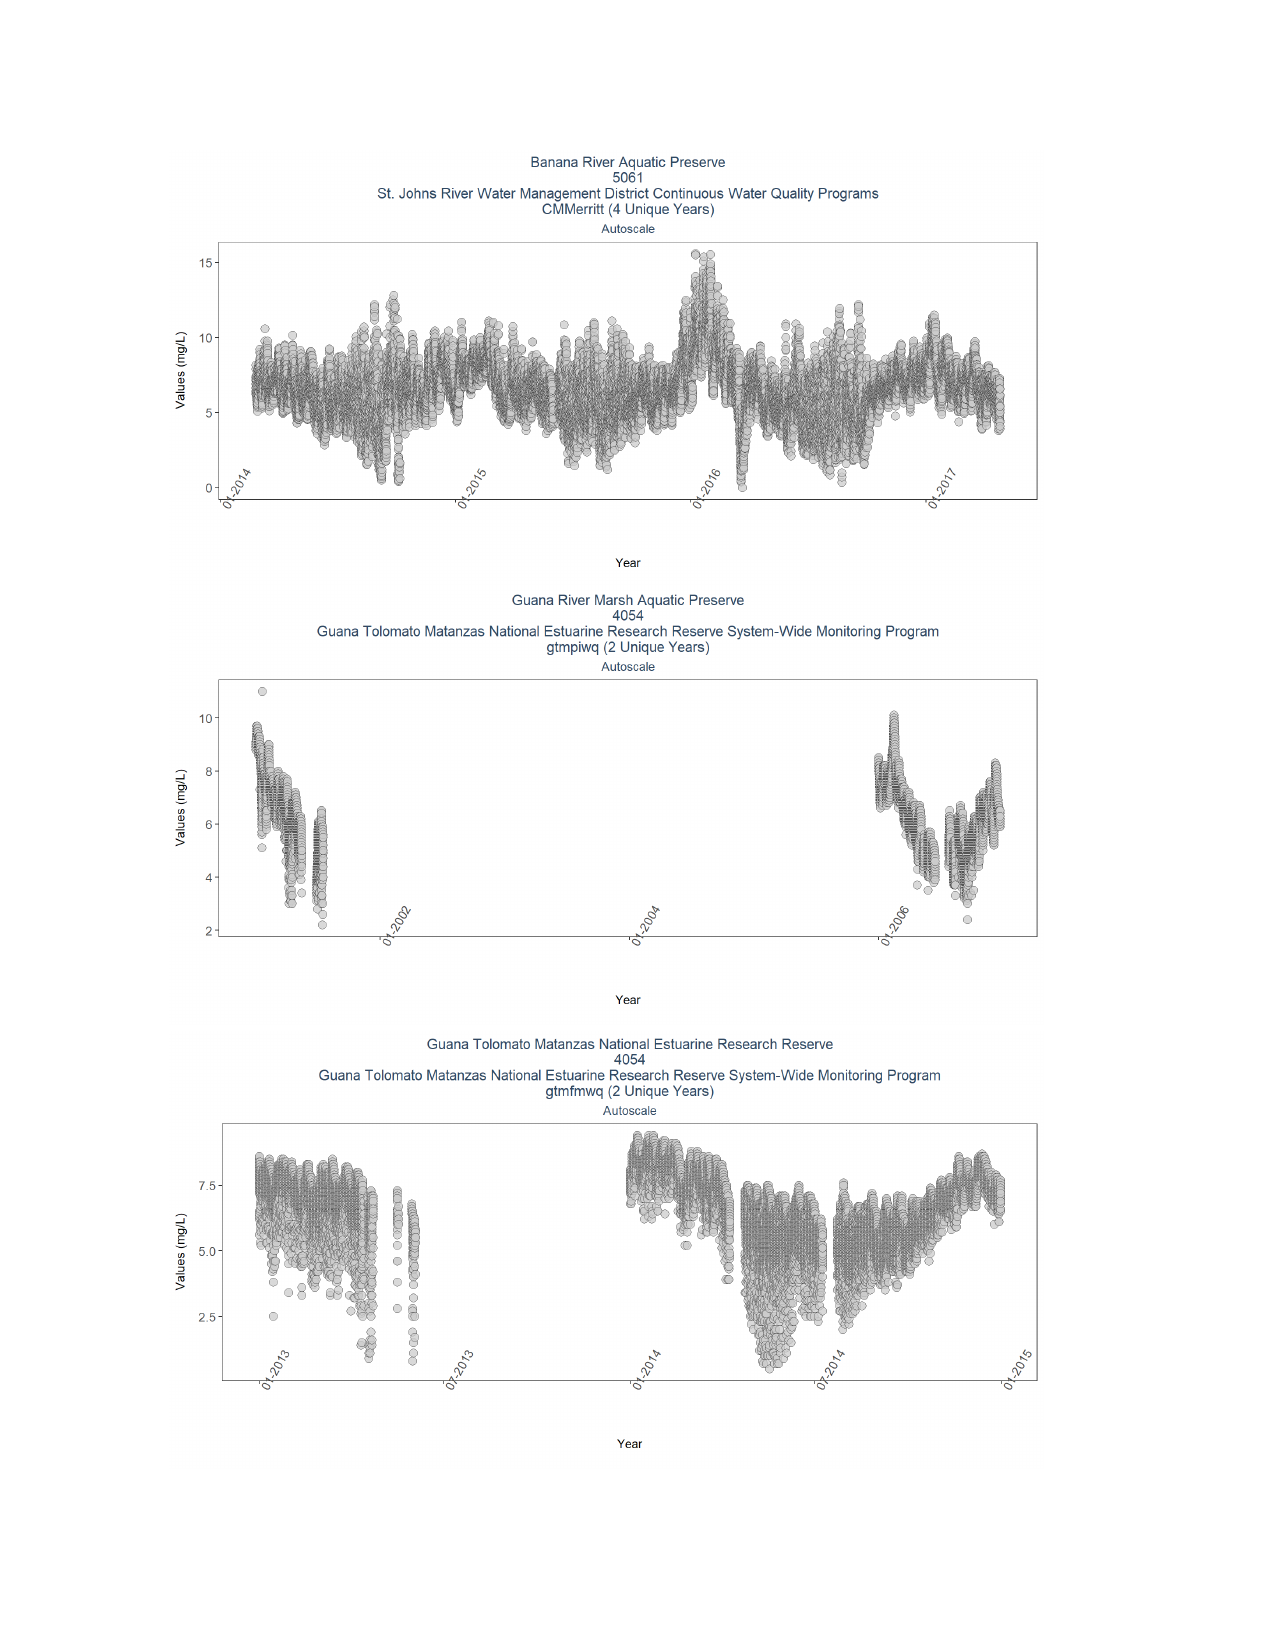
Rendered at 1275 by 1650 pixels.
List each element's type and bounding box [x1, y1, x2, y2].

picture [168, 150, 1044, 1025]
picture [168, 1031, 1044, 1469]
